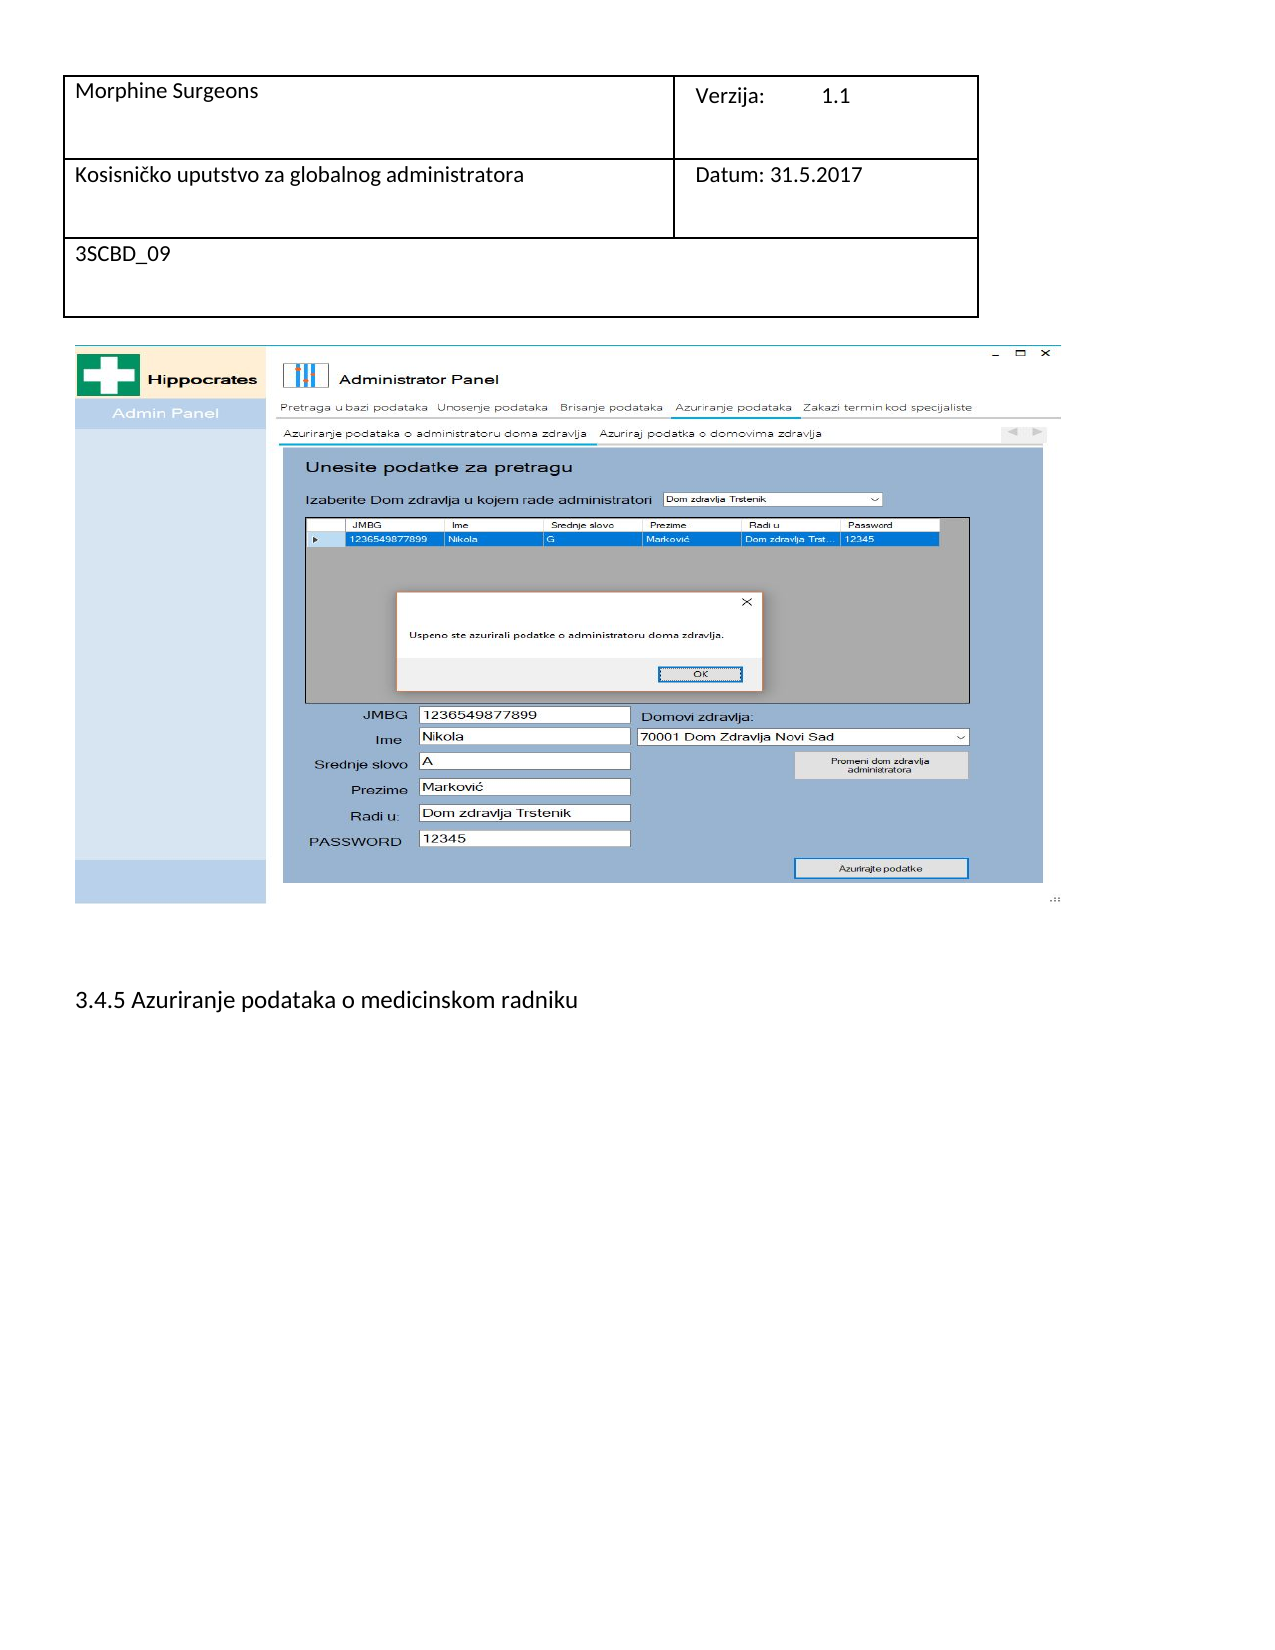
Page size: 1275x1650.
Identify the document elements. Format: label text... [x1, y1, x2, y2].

text 3.4.5 Azuriranje podataka o medicinskom radniku [75, 984, 1200, 1014]
picture [75, 345, 1062, 904]
